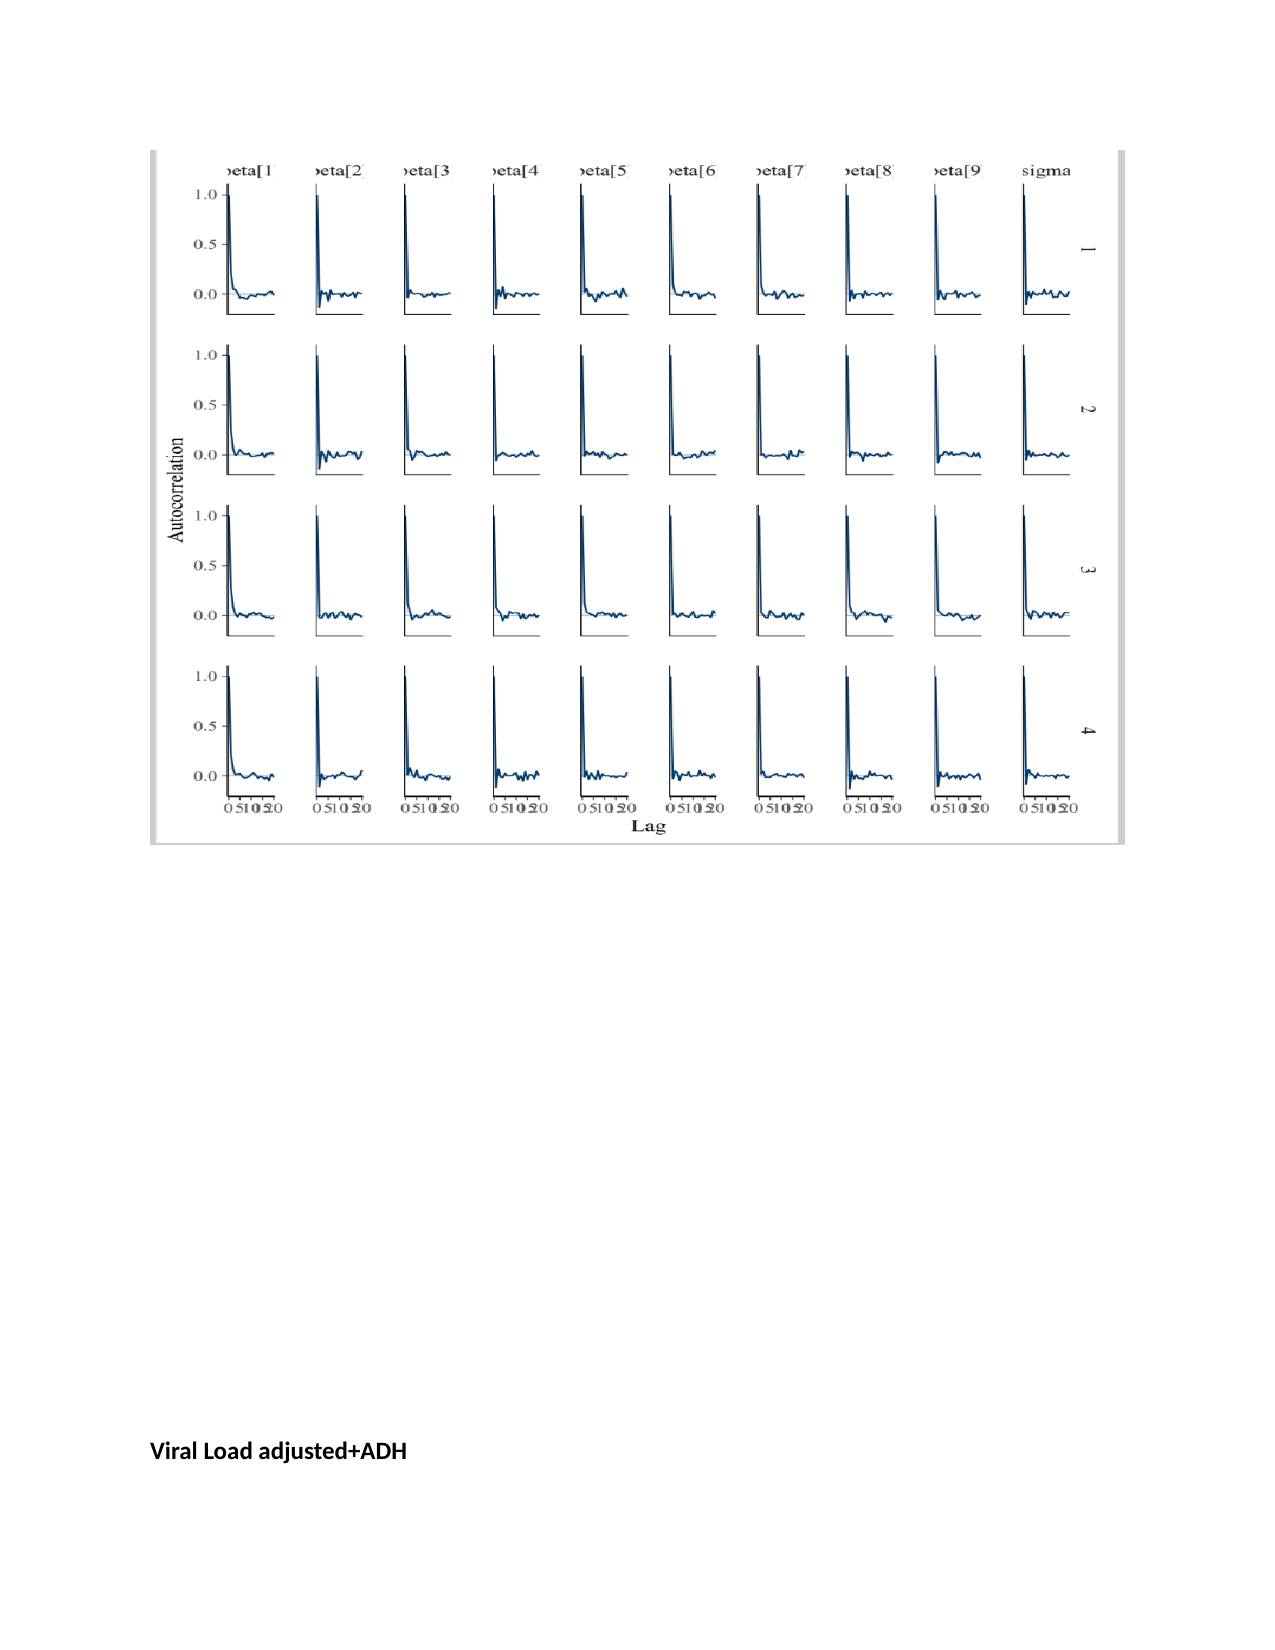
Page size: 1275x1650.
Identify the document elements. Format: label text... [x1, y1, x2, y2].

text Viral Load adjusted+ADH [150, 1435, 1125, 1465]
picture [150, 150, 1125, 845]
